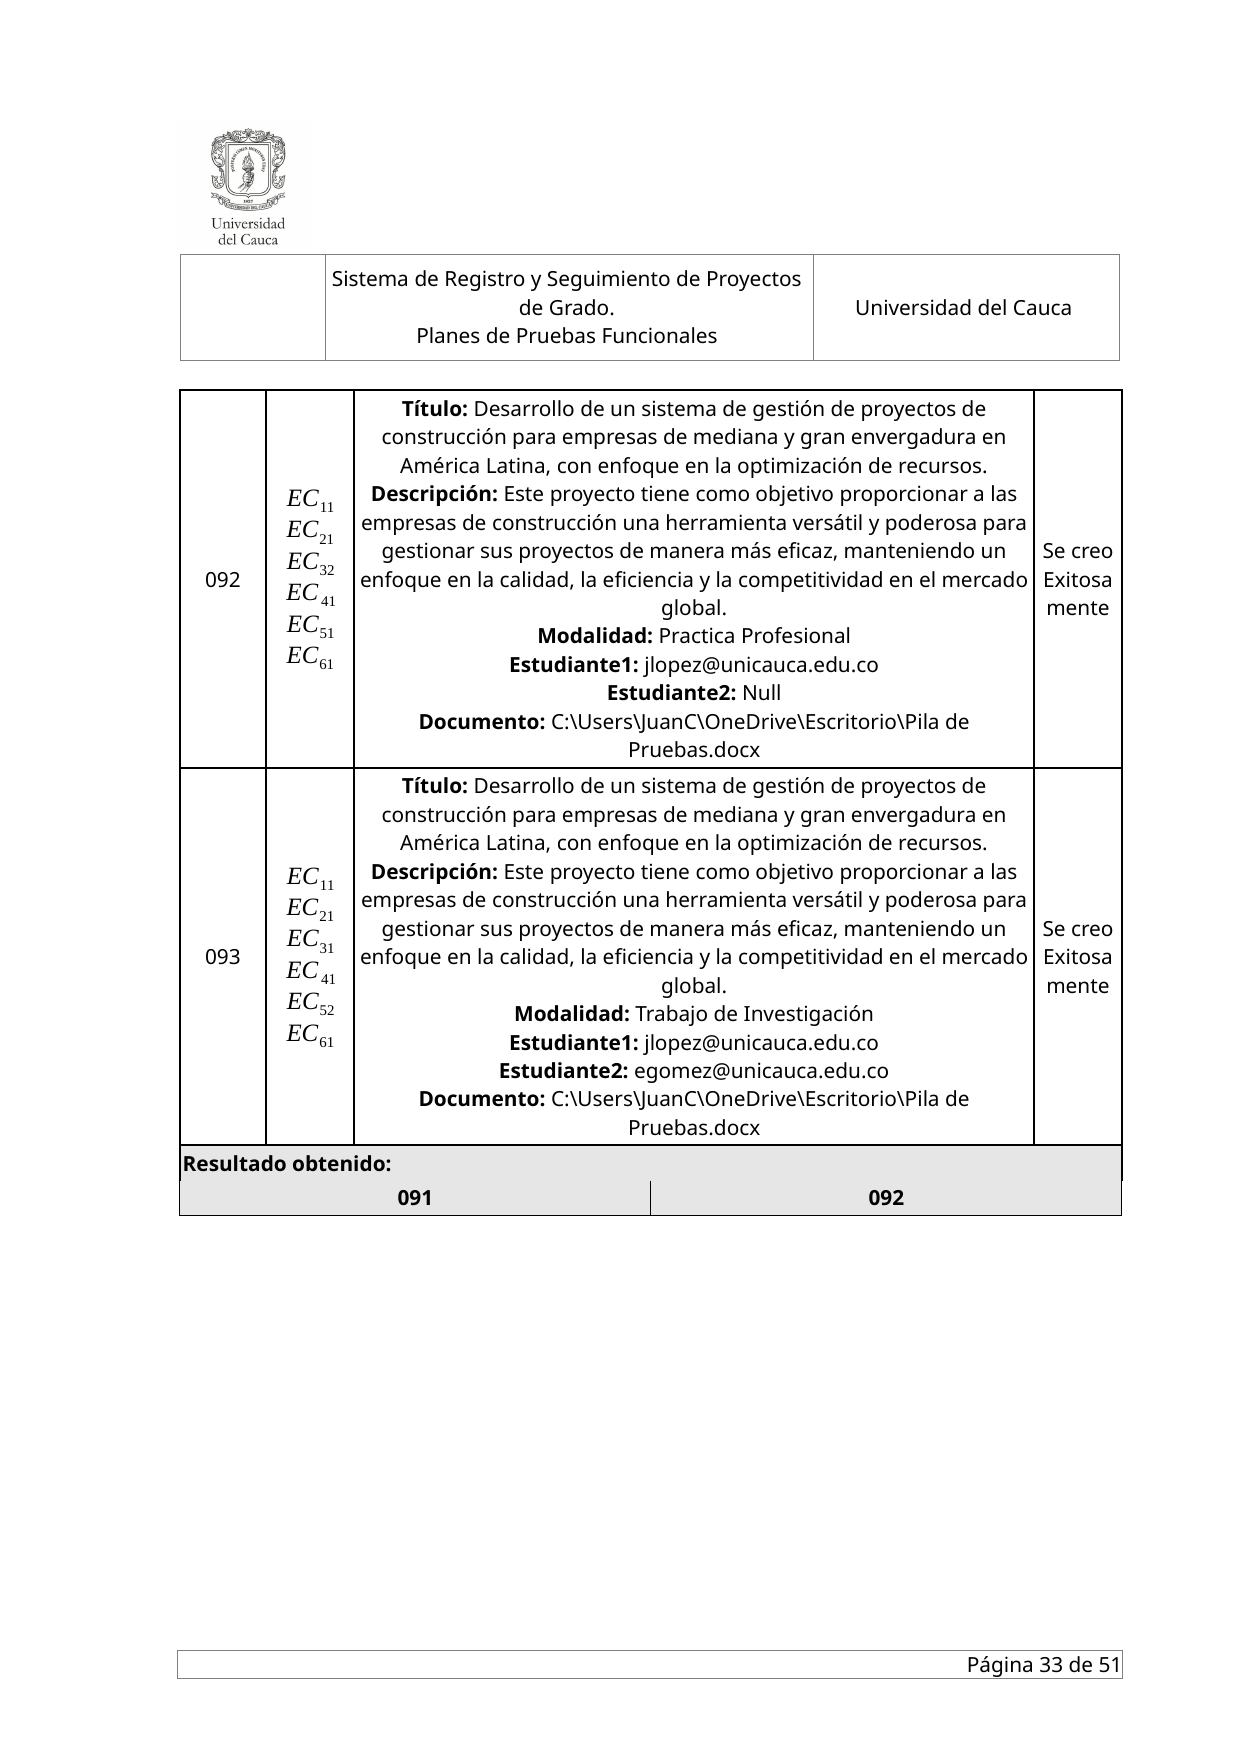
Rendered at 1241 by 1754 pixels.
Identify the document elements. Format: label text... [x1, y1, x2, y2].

table_cell 092 [651, 1181, 1121, 1215]
table_cell Resultado obtenido: [181, 1146, 1121, 1181]
table_cell [267, 391, 353, 767]
table_cell [267, 769, 353, 1144]
table_cell Título: Desarrollo de un sistema de gestión de proyectos de construcción para empresas de mediana y gran envergadura en América Latina, con enfoque en la optimización de recursos. Descripción: Este proyecto tiene como objetivo proporcionar a las empresas de construcción una herramienta versátil y poderosa para gestionar sus proyectos de manera más eficaz, manteniendo un enfoque en la calidad, la eficiencia y la competitividad en el mercado global. Modalidad: Trabajo de Investigación Estudiante1: jlopez@unicauca.edu.co Estudiante2: egomez@unicauca.edu.co Documento: C:\Users\JuanC\OneDrive\Escritorio\Pila de Pruebas.docx [355, 769, 1033, 1144]
table_cell Se creo Exitosamente [1035, 769, 1121, 1144]
picture [177, 118, 312, 254]
table_cell Título: Desarrollo de un sistema de gestión de proyectos de construcción para empresas de mediana y gran envergadura en América Latina, con enfoque en la optimización de recursos. Descripción: Este proyecto tiene como objetivo proporcionar a las empresas de construcción una herramienta versátil y poderosa para gestionar sus proyectos de manera más eficaz, manteniendo un enfoque en la calidad, la eficiencia y la competitividad en el mercado global. Modalidad: Practica Profesional Estudiante1: jlopez@unicauca.edu.co Estudiante2: Null Documento: C:\Users\JuanC\OneDrive\Escritorio\Pila de Pruebas.docx [355, 391, 1033, 767]
table_cell 092 [181, 391, 265, 767]
table_cell 091 [180, 1181, 650, 1215]
table_cell Se creo Exitosamente [1035, 391, 1121, 767]
table_cell 093 [181, 769, 265, 1144]
